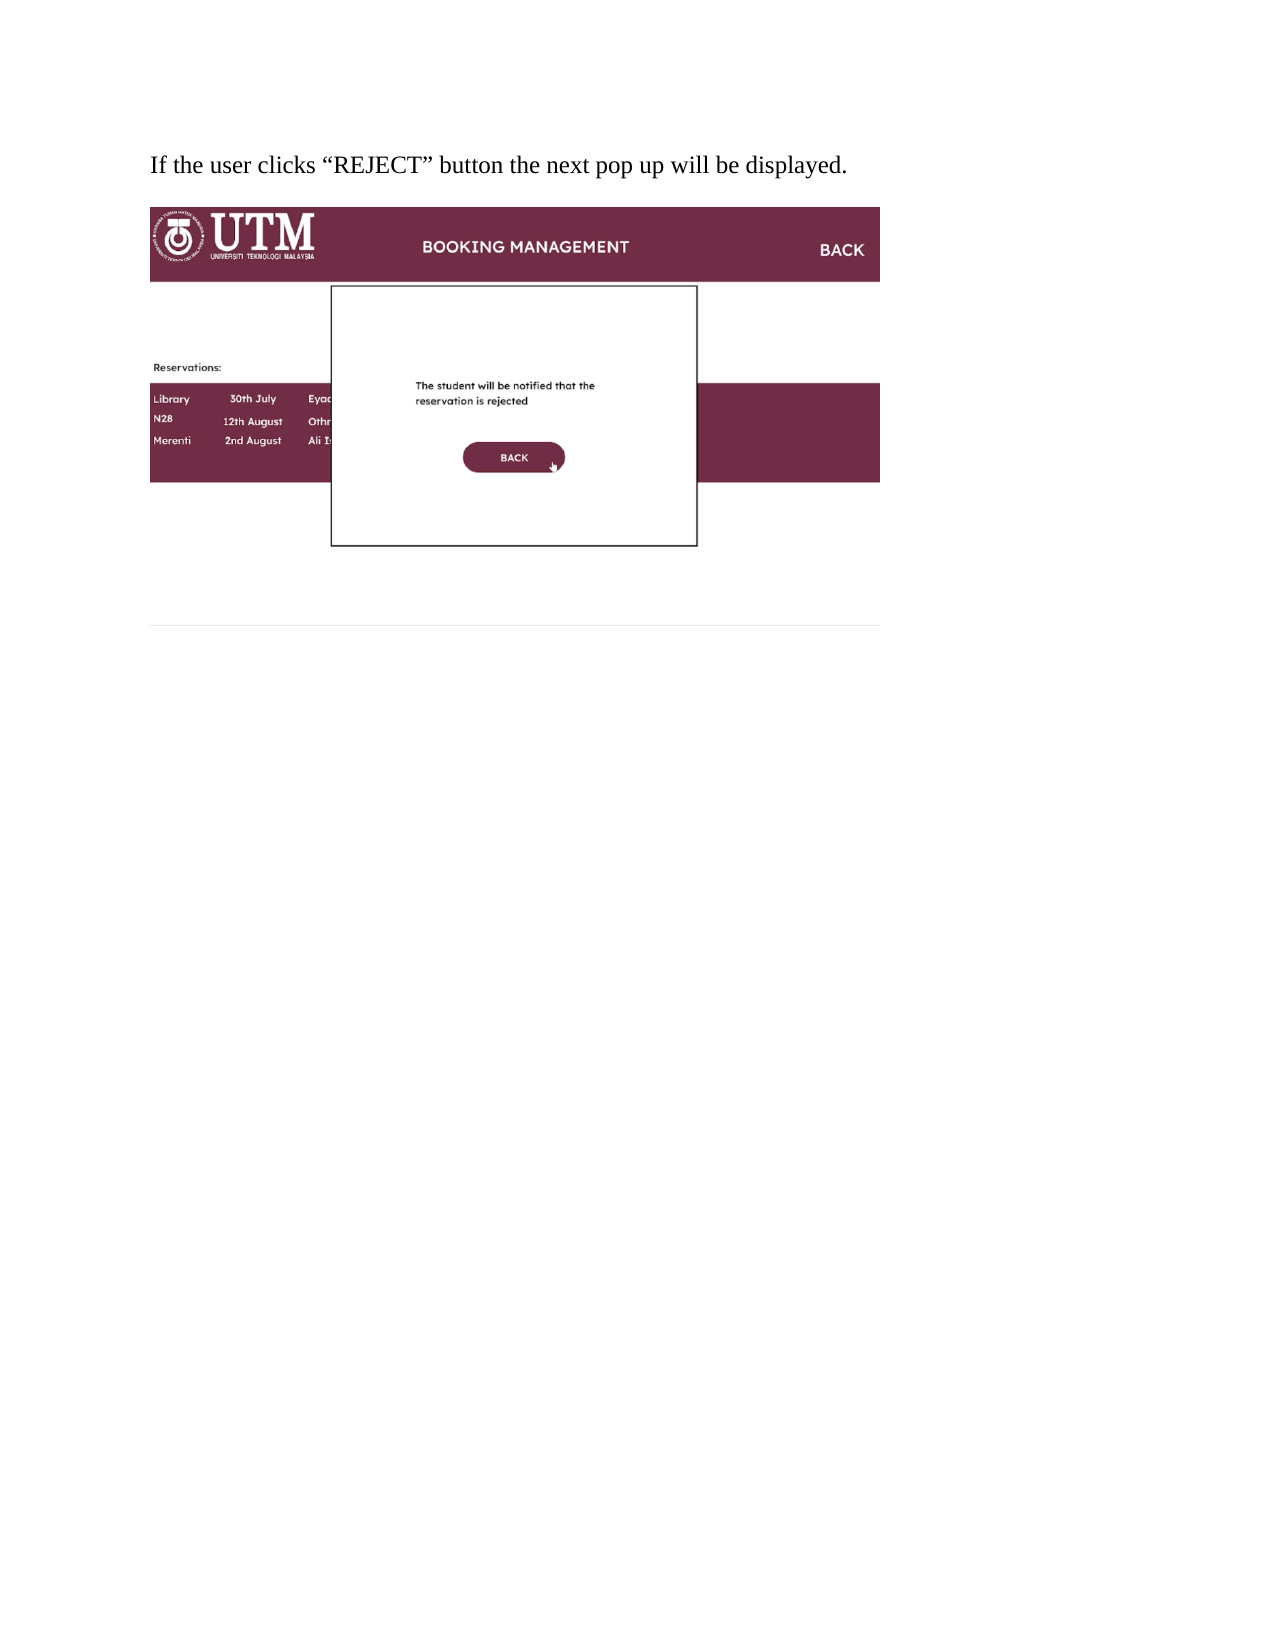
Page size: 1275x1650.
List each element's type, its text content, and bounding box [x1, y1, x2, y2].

text If the user clicks “REJECT” button the next pop up will be displayed. [150, 150, 1125, 179]
picture [150, 207, 880, 626]
